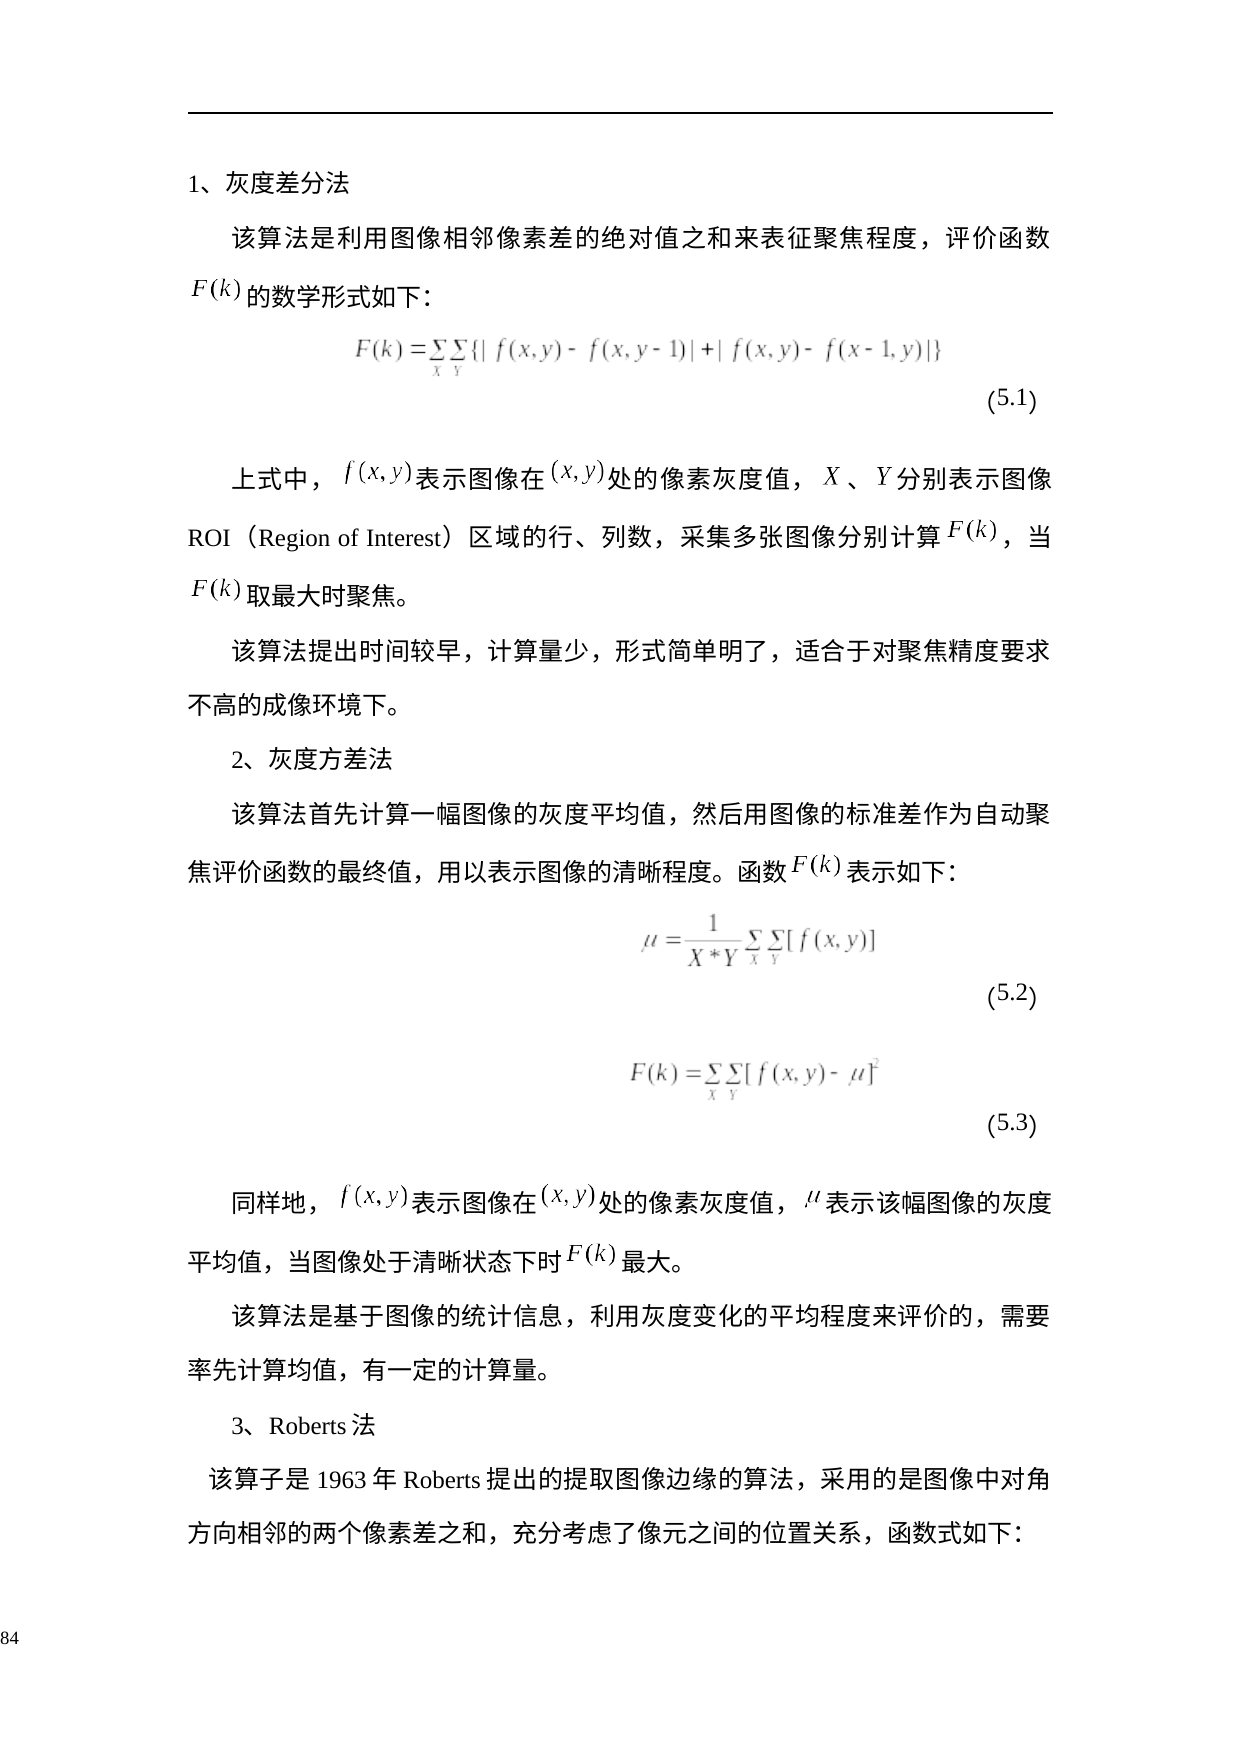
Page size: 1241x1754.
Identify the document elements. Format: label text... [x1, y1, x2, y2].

list 灰度方差法 [187, 740, 1053, 776]
text 同样地，表示图像在处的像素灰度值，表示该幅图像的灰度平均值，当图像处于清晰状态下时最大。 [187, 1179, 1053, 1278]
text 该算法是基于图像的统计信息，利用灰度变化的平均程度来评价的，需要率先计算均值，有一定的计算量。 [187, 1296, 1053, 1387]
list Roberts法 [187, 1405, 1053, 1441]
list 上式中，表示图像在处的像素灰度值，、分别表示图像ROI（Region of Interest）区域的行、列数，采集多张图像分别计算，当取最大时聚焦。 [187, 455, 1053, 613]
text （5.2） [187, 907, 1053, 1015]
list 该算法提出时间较早，计算量少，形式简单明了，适合于对聚焦精度要求不高的成像环境下。 [187, 631, 1053, 722]
text 该算法首先计算一幅图像的灰度平均值，然后用图像的标准差作为自动聚焦评价函数的最终值，用以表示图像的清晰程度。函数表示如下： [187, 794, 1053, 889]
text 该算子是1963年Roberts提出的提取图像边缘的算法，采用的是图像中对角方向相邻的两个像素差之和，充分考虑了像元之间的位置关系，函数式如下： [187, 1459, 1053, 1550]
list （5.1） [187, 331, 1053, 420]
text （5.3） [187, 1052, 1053, 1144]
list 灰度差分法 [187, 164, 1053, 200]
list 该算法是利用图像相邻像素差的绝对值之和来表征聚焦程度，评价函数的数学形式如下： [187, 218, 1053, 313]
